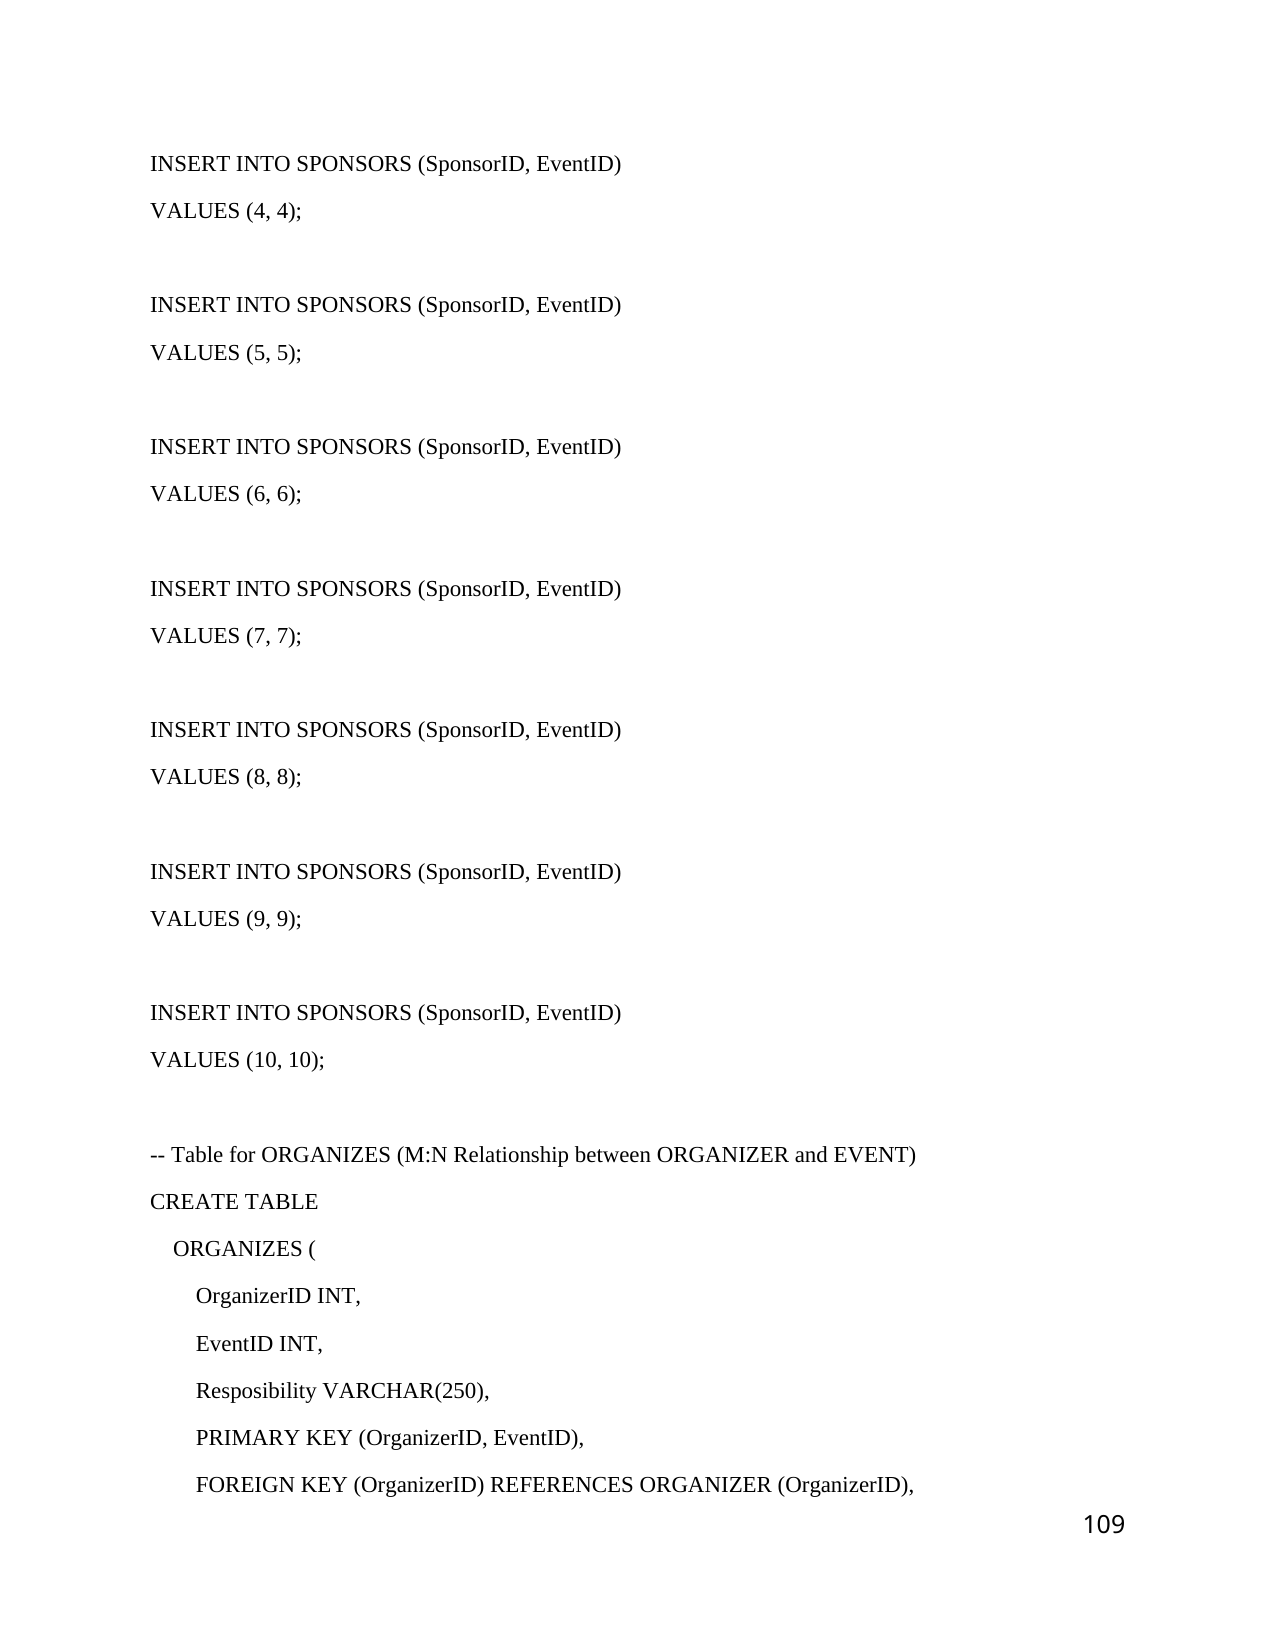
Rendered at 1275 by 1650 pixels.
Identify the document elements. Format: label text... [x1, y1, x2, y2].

text PRIMARY KEY (OrganizerID, EventID), [150, 1424, 1125, 1450]
text INSERT INTO SPONSORS (SponsorID, EventID) [150, 999, 1125, 1026]
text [150, 150, 1125, 176]
text FOREIGN KEY (OrganizerID) REFERENCES ORGANIZER (OrganizerID), [150, 1471, 1125, 1498]
text INSERT INTO SPONSORS (SponsorID, EventID) [150, 575, 1125, 601]
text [150, 433, 1125, 459]
text INSERT INTO SPONSORS (SponsorID, EventID) [150, 858, 1125, 884]
text CREATE TABLE [150, 1188, 1125, 1214]
text VALUES (4, 4); [150, 197, 1125, 223]
text VALUES (6, 6); [150, 480, 1125, 507]
text EventID INT, [150, 1330, 1125, 1356]
text -- Table for ORGANIZES (M:N Relationship between ORGANIZER and EVENT) [150, 1141, 1125, 1167]
text VALUES (9, 9); [150, 905, 1125, 931]
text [150, 292, 1125, 318]
text VALUES (10, 10); [150, 1047, 1125, 1073]
text INSERT INTO SPONSORS (SponsorID, EventID) [150, 716, 1125, 743]
text VALUES (8, 8); [150, 763, 1125, 790]
text ORGANIZES ( [150, 1235, 1125, 1262]
text VALUES (7, 7); [150, 622, 1125, 648]
text Resposibility VARCHAR(250), [150, 1377, 1125, 1403]
text OrganizerID INT, [150, 1282, 1125, 1309]
text VALUES (5, 5); [150, 339, 1125, 365]
